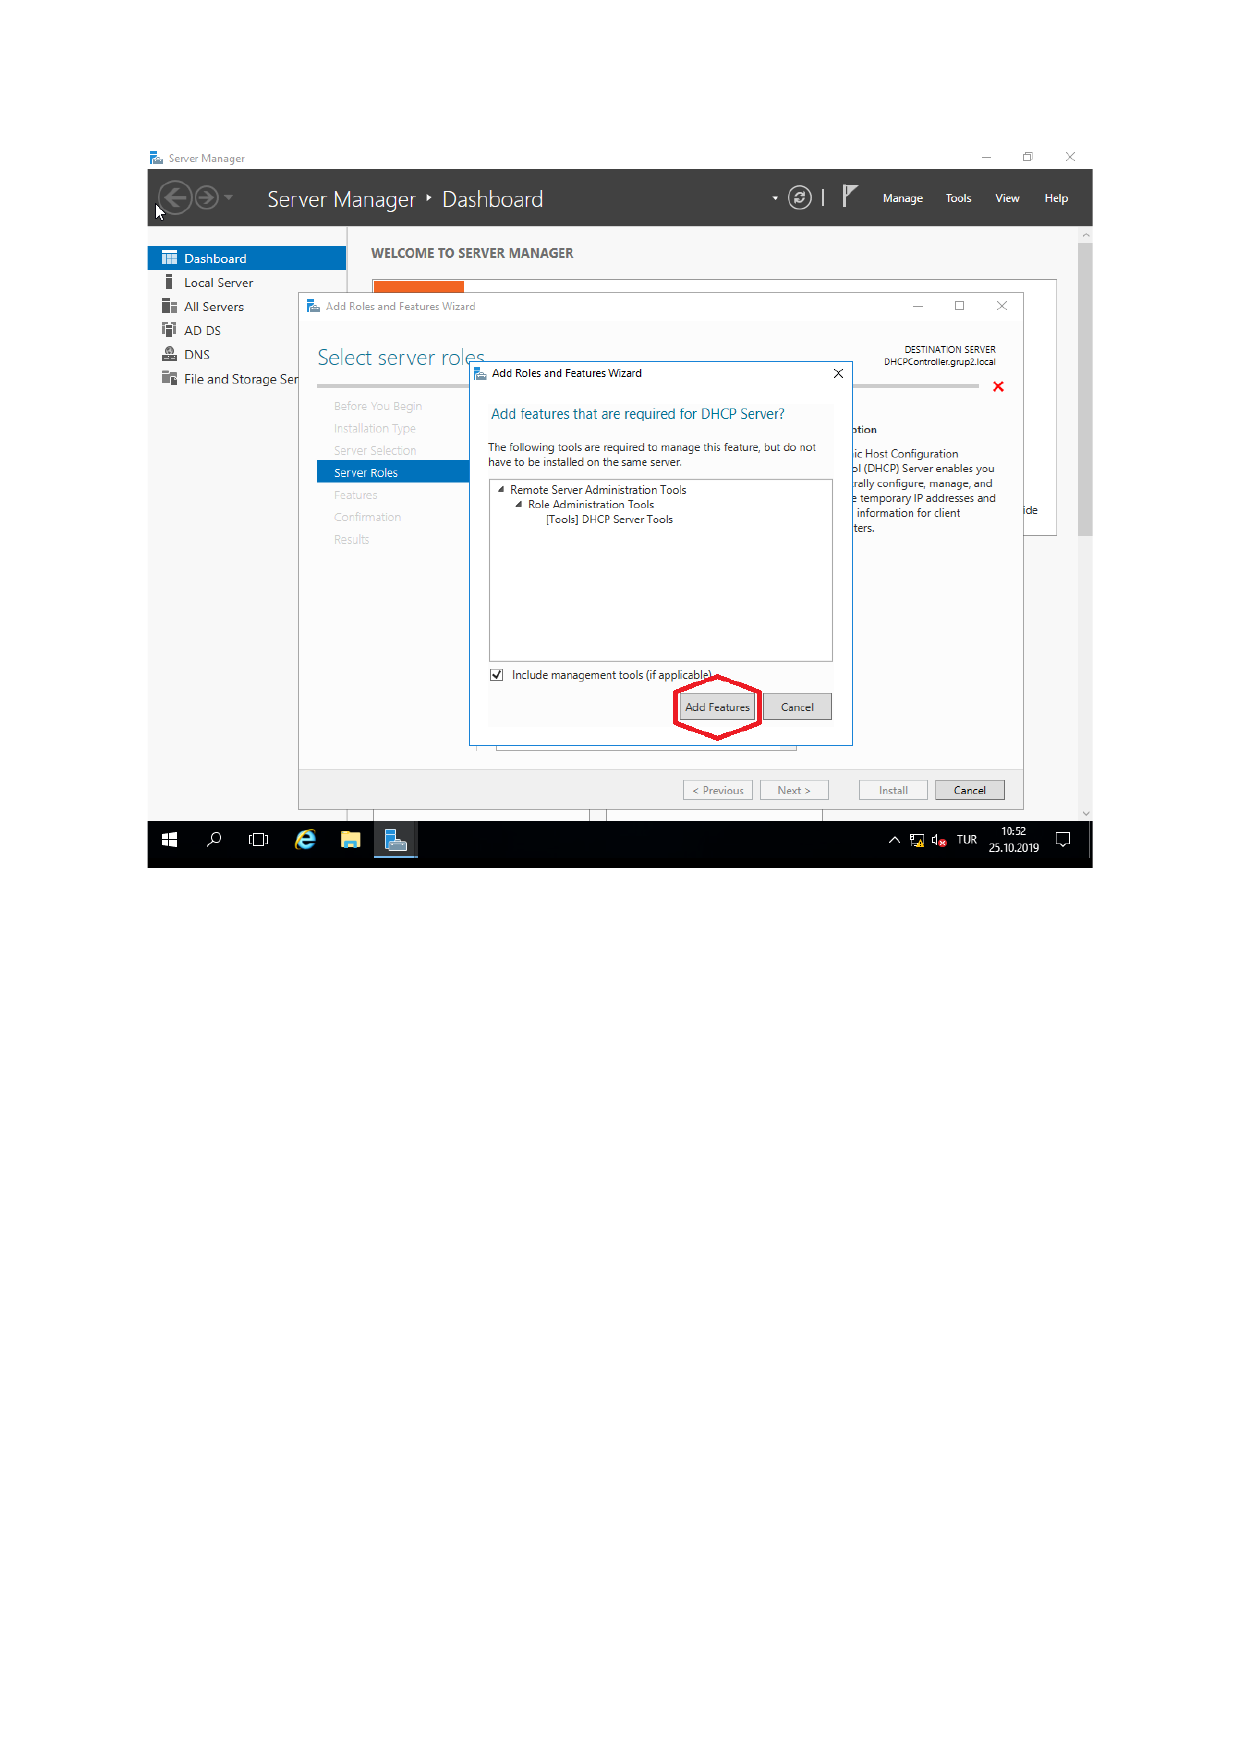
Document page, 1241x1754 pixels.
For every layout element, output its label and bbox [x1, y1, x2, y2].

picture [147, 147, 1093, 868]
